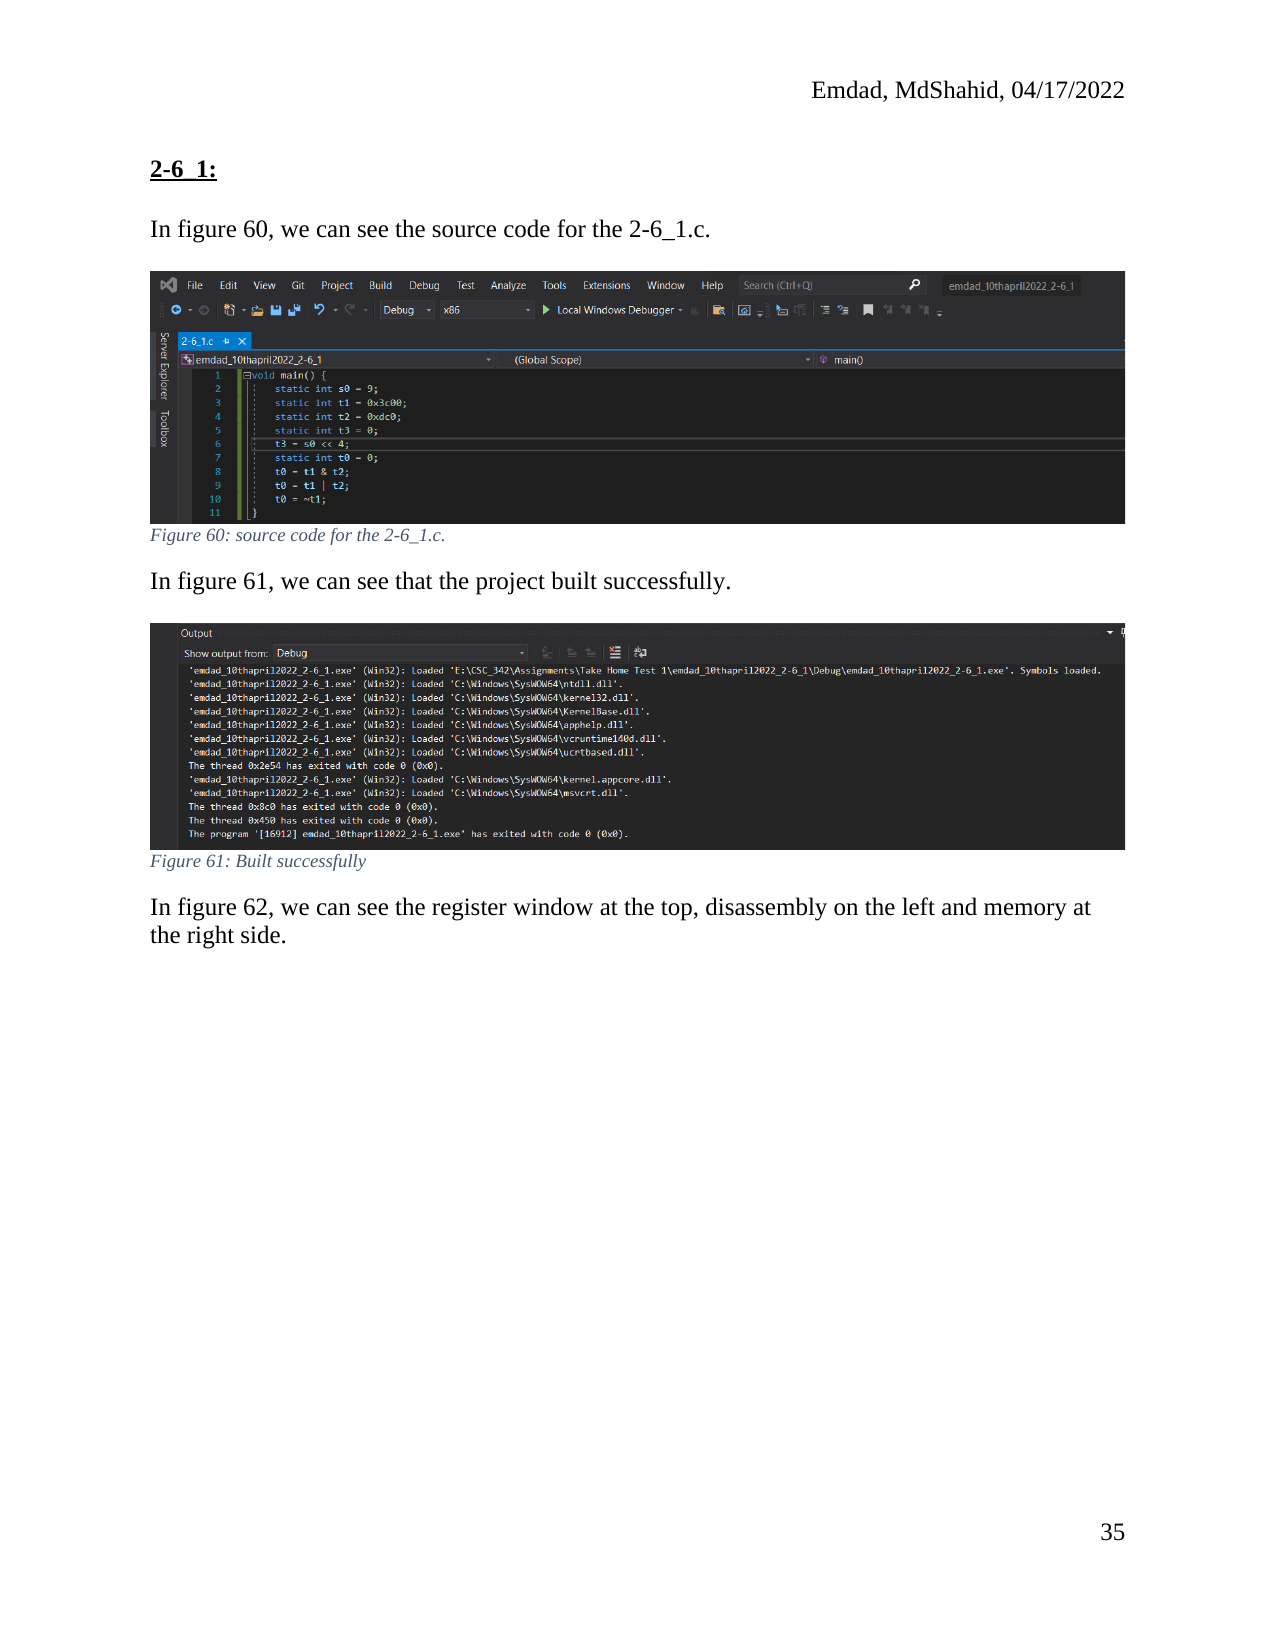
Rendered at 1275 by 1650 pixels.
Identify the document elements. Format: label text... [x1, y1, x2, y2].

picture [150, 271, 1125, 524]
text In figure 60, we can see the source code for the 2-6_1.c. [150, 214, 1125, 243]
text Figure 61: Built successfully [150, 850, 1125, 871]
picture [150, 623, 1125, 850]
text In figure 62, we can see the register window at the top, disassembly on the left and memory at the right side. [150, 892, 1125, 949]
text Figure 60: source code for the 2-6_1.c. [150, 524, 1125, 545]
subtitle 2-6_1: [150, 154, 1125, 183]
text In figure 61, we can see that the project built successfully. [150, 566, 1125, 595]
